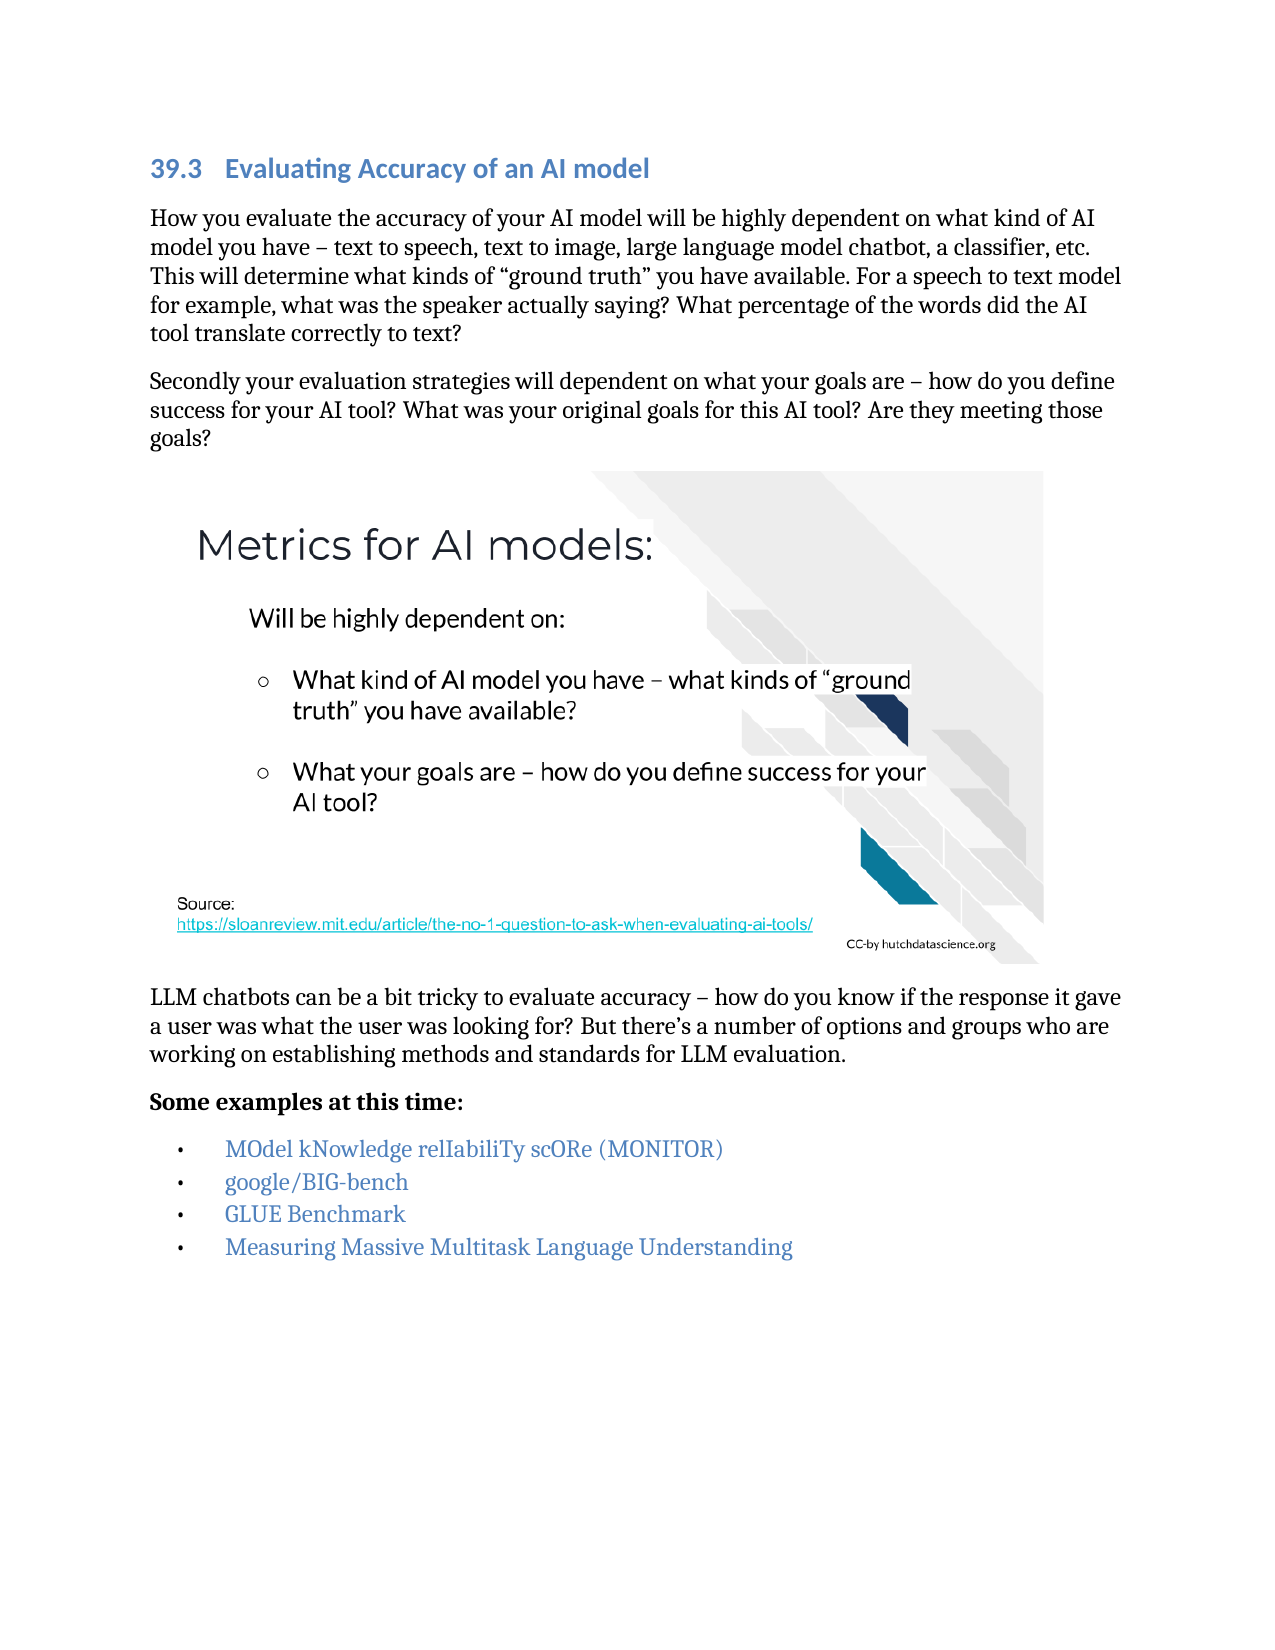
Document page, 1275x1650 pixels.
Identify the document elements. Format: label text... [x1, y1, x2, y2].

text Secondly your evaluation strategies will dependent on what your goals are – how do you define success for your AI tool? What was your original goals for this AI tool? Are they meeting those goals? [150, 367, 1125, 453]
text How you evaluate the accuracy of your AI model will be highly dependent on what kind of AI model you have – text to speech, text to image, large language model chatbot, a classifier, etc. This will determine what kinds of “ground truth” you have available. For a speech to text model for example, what was the speaker actually saying? What percentage of the words did the AI tool translate correctly to text? [150, 204, 1125, 348]
list MOdel kNowledge relIabiliTy scORe (MONITOR) [175, 1135, 1125, 1164]
list google/BIG-bench [175, 1168, 1125, 1197]
text Some examples at this time: [150, 1088, 1125, 1117]
text LLM chatbots can be a bit tricky to evaluate accuracy – how do you know if the response it gave a user was what the user was looking for? But there’s a number of options and groups who are working on establishing methods and standards for LLM evaluation. [150, 983, 1125, 1069]
picture [168, 471, 1044, 964]
list GLUE Benchmark [175, 1200, 1125, 1229]
subtitle 39.3 Evaluating Accuracy of an AI model [150, 150, 1125, 186]
list Measuring Massive Multitask Language Understanding [175, 1233, 1125, 1262]
